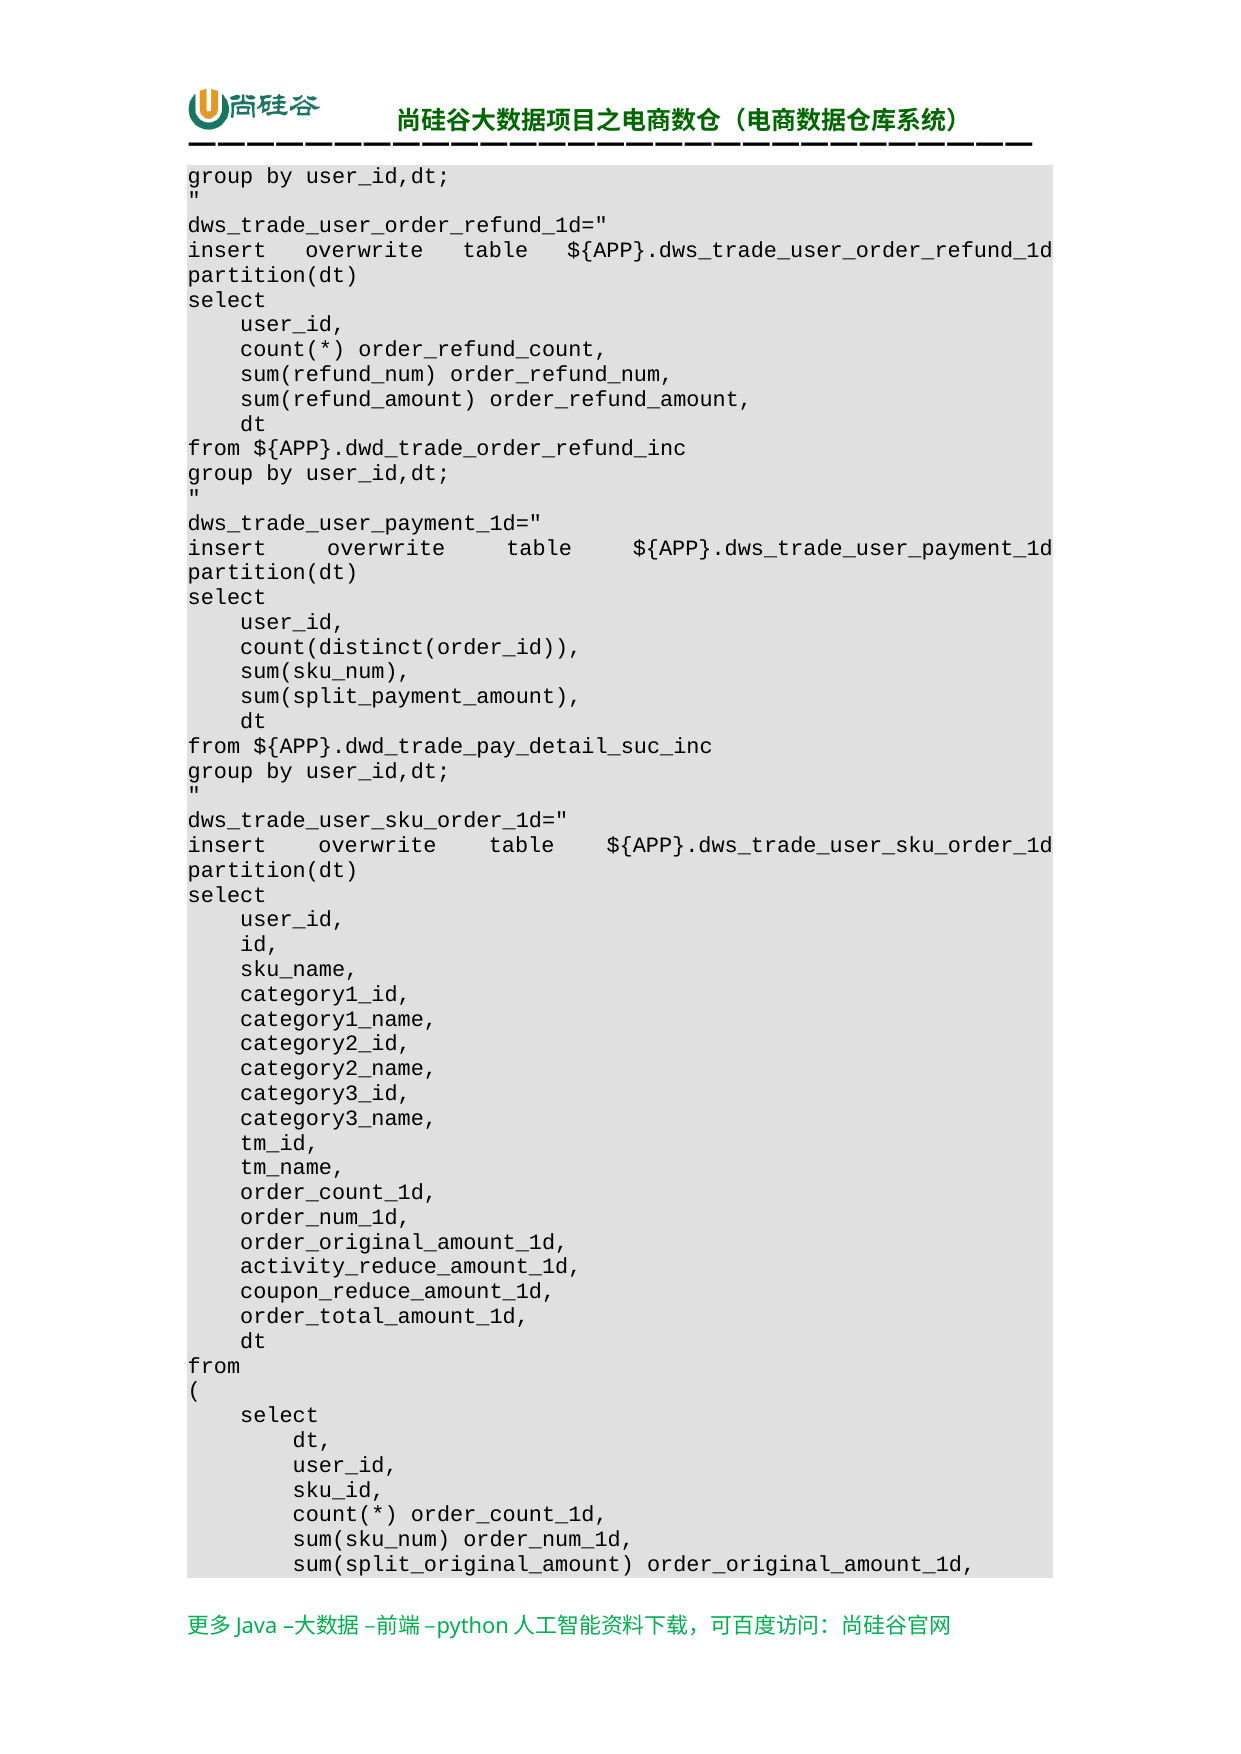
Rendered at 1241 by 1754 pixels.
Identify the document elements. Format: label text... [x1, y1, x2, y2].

text coupon_reduce_amount_1d, [187, 1280, 1053, 1305]
text category2_name, [187, 1057, 1053, 1082]
text count(*) order_count_1d, [187, 1503, 1053, 1528]
text user_id, [187, 908, 1053, 933]
text sku_name, [187, 958, 1053, 983]
text dt, [187, 1429, 1053, 1454]
text select [187, 586, 1053, 611]
picture [187, 88, 320, 130]
text sum(split_payment_amount), [187, 685, 1053, 710]
text category2_id, [187, 1032, 1053, 1057]
text sku_id, [187, 1479, 1053, 1503]
text select [187, 1404, 1053, 1429]
text category1_id, [187, 983, 1053, 1008]
text sum(refund_amount) order_refund_amount, [187, 388, 1053, 413]
text sum(refund_num) order_refund_num, [187, 363, 1053, 388]
text insert overwrite table ${APP}.dws_trade_user_sku_order_1d partition(dt) [187, 834, 1053, 884]
text sum(split_original_amount) order_original_amount_1d, [187, 1553, 1053, 1578]
text dt [187, 413, 1053, 437]
text user_id, [187, 1454, 1053, 1479]
text dt [187, 710, 1053, 735]
text sum(sku_num), [187, 661, 1053, 685]
text group by user_id,dt; [187, 165, 1053, 189]
text activity_reduce_amount_1d, [187, 1256, 1053, 1280]
text tm_id, [187, 1132, 1053, 1156]
text insert overwrite table ${APP}.dws_trade_user_order_refund_1d partition(dt) [187, 239, 1053, 289]
text order_num_1d, [187, 1206, 1053, 1231]
text insert overwrite table ${APP}.dws_trade_user_payment_1d partition(dt) [187, 537, 1053, 586]
text group by user_id,dt; [187, 462, 1053, 487]
text dws_trade_user_order_refund_1d=" [187, 214, 1053, 239]
text from [187, 1355, 1053, 1379]
text category1_name, [187, 1008, 1053, 1032]
text group by user_id,dt; [187, 760, 1053, 784]
text dt [187, 1330, 1053, 1355]
text category3_id, [187, 1082, 1053, 1107]
text " [187, 487, 1053, 512]
text select [187, 884, 1053, 908]
text select [187, 289, 1053, 313]
text order_original_amount_1d, [187, 1231, 1053, 1256]
text " [187, 784, 1053, 809]
text dws_trade_user_payment_1d=" [187, 512, 1053, 537]
text id, [187, 933, 1053, 958]
text user_id, [187, 611, 1053, 636]
text count(distinct(order_id)), [187, 636, 1053, 661]
text ( [187, 1379, 1053, 1404]
text from ${APP}.dwd_trade_order_refund_inc [187, 437, 1053, 462]
text sum(sku_num) order_num_1d, [187, 1528, 1053, 1553]
text user_id, [187, 313, 1053, 338]
text order_count_1d, [187, 1181, 1053, 1206]
text count(*) order_refund_count, [187, 338, 1053, 363]
text dws_trade_user_sku_order_1d=" [187, 809, 1053, 834]
text category3_name, [187, 1107, 1053, 1132]
text tm_name, [187, 1156, 1053, 1181]
text from ${APP}.dwd_trade_pay_detail_suc_inc [187, 735, 1053, 760]
text " [187, 189, 1053, 214]
text order_total_amount_1d, [187, 1305, 1053, 1330]
